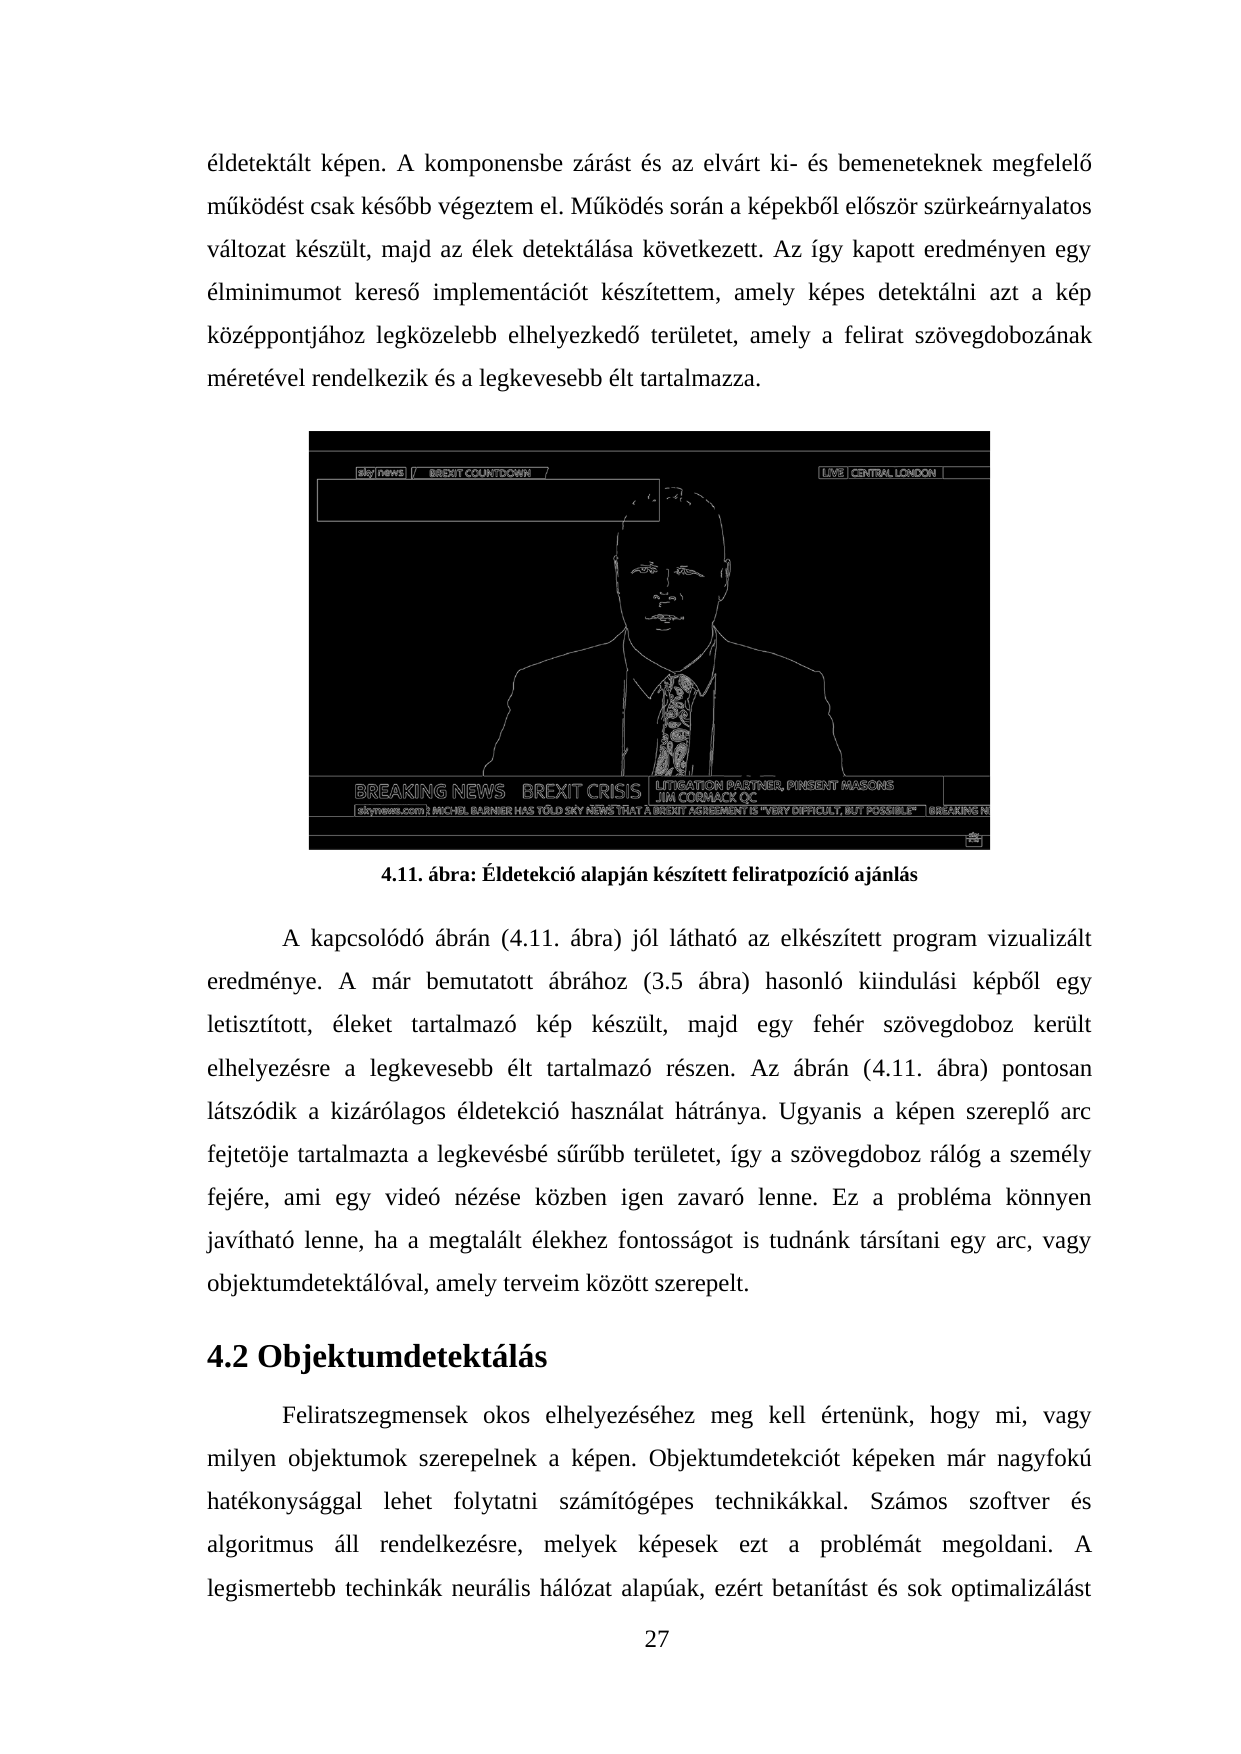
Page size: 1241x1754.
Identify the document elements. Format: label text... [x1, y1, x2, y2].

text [207, 148, 1092, 392]
subtitle Objektumdetektálás [207, 1336, 1092, 1375]
picture [308, 431, 991, 850]
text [207, 1400, 1092, 1601]
